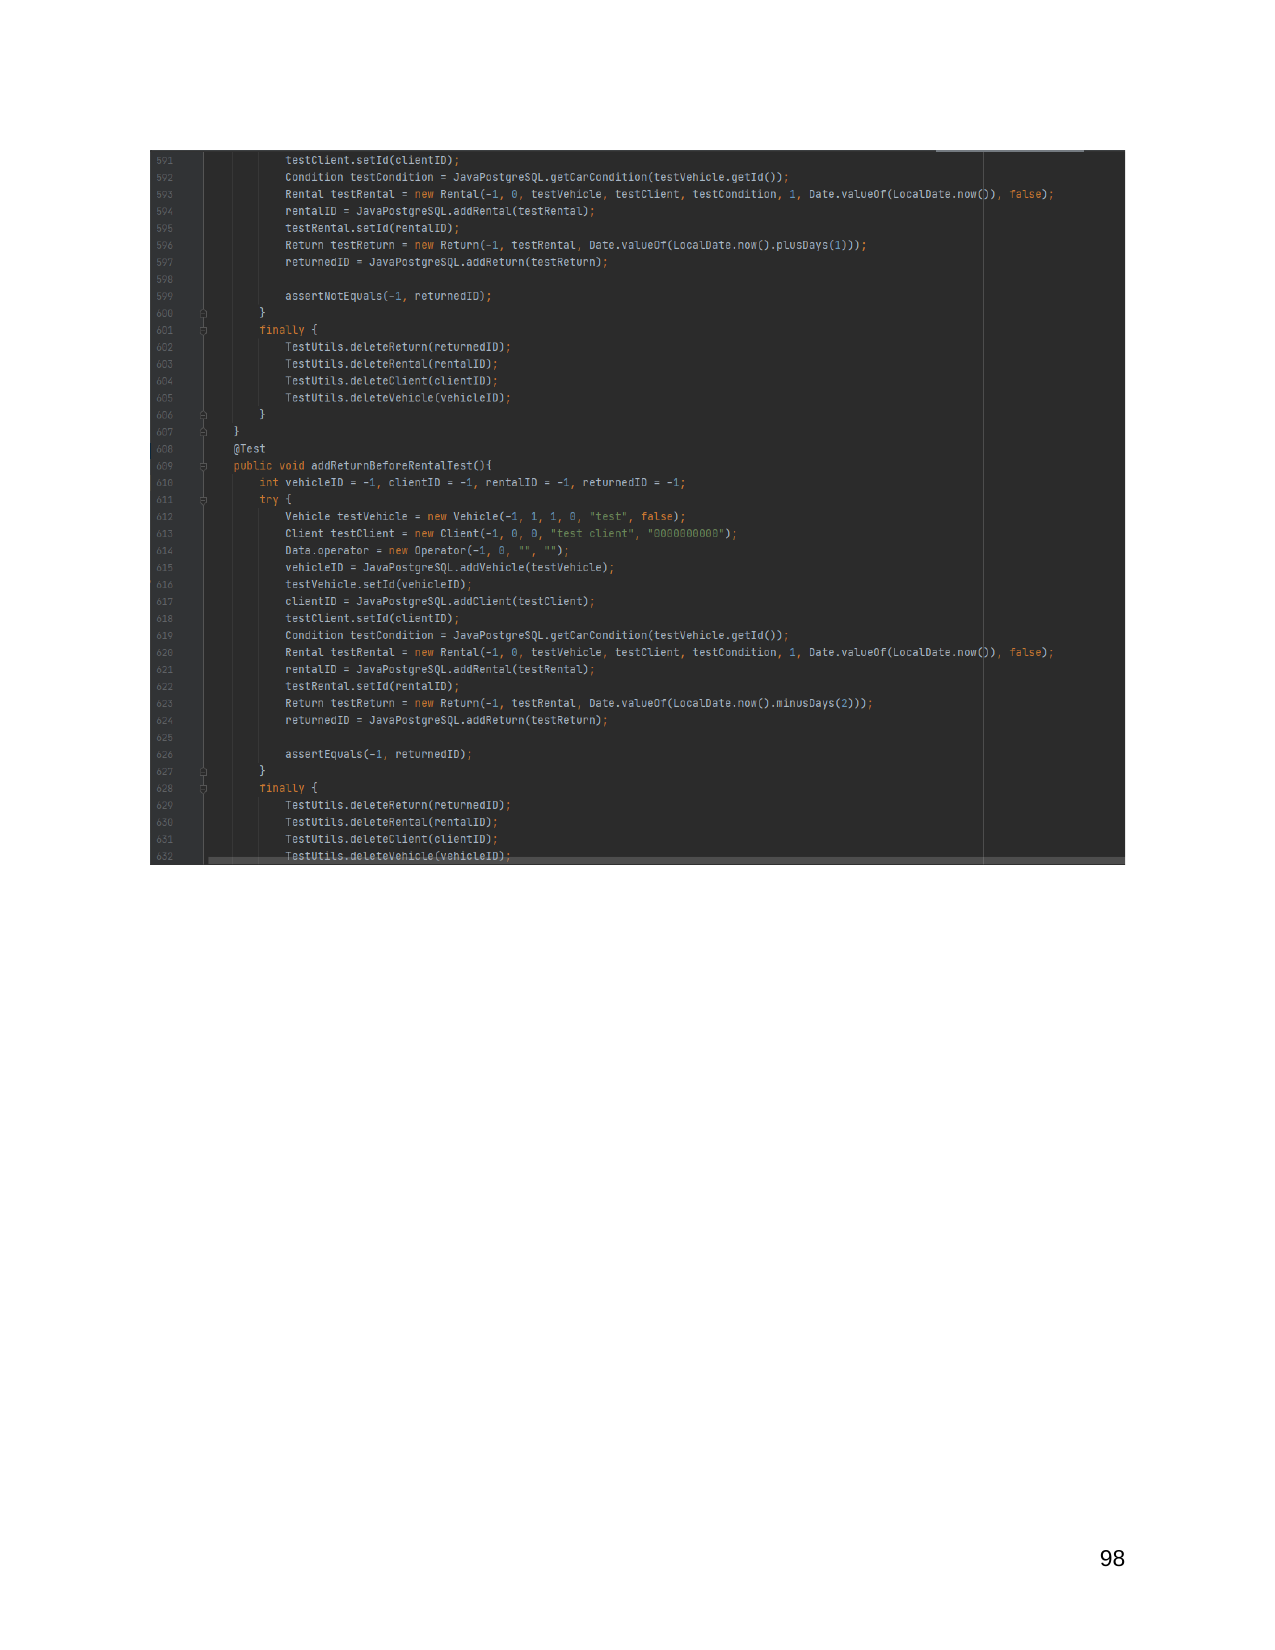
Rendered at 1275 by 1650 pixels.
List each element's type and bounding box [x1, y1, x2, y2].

picture [150, 150, 1125, 865]
